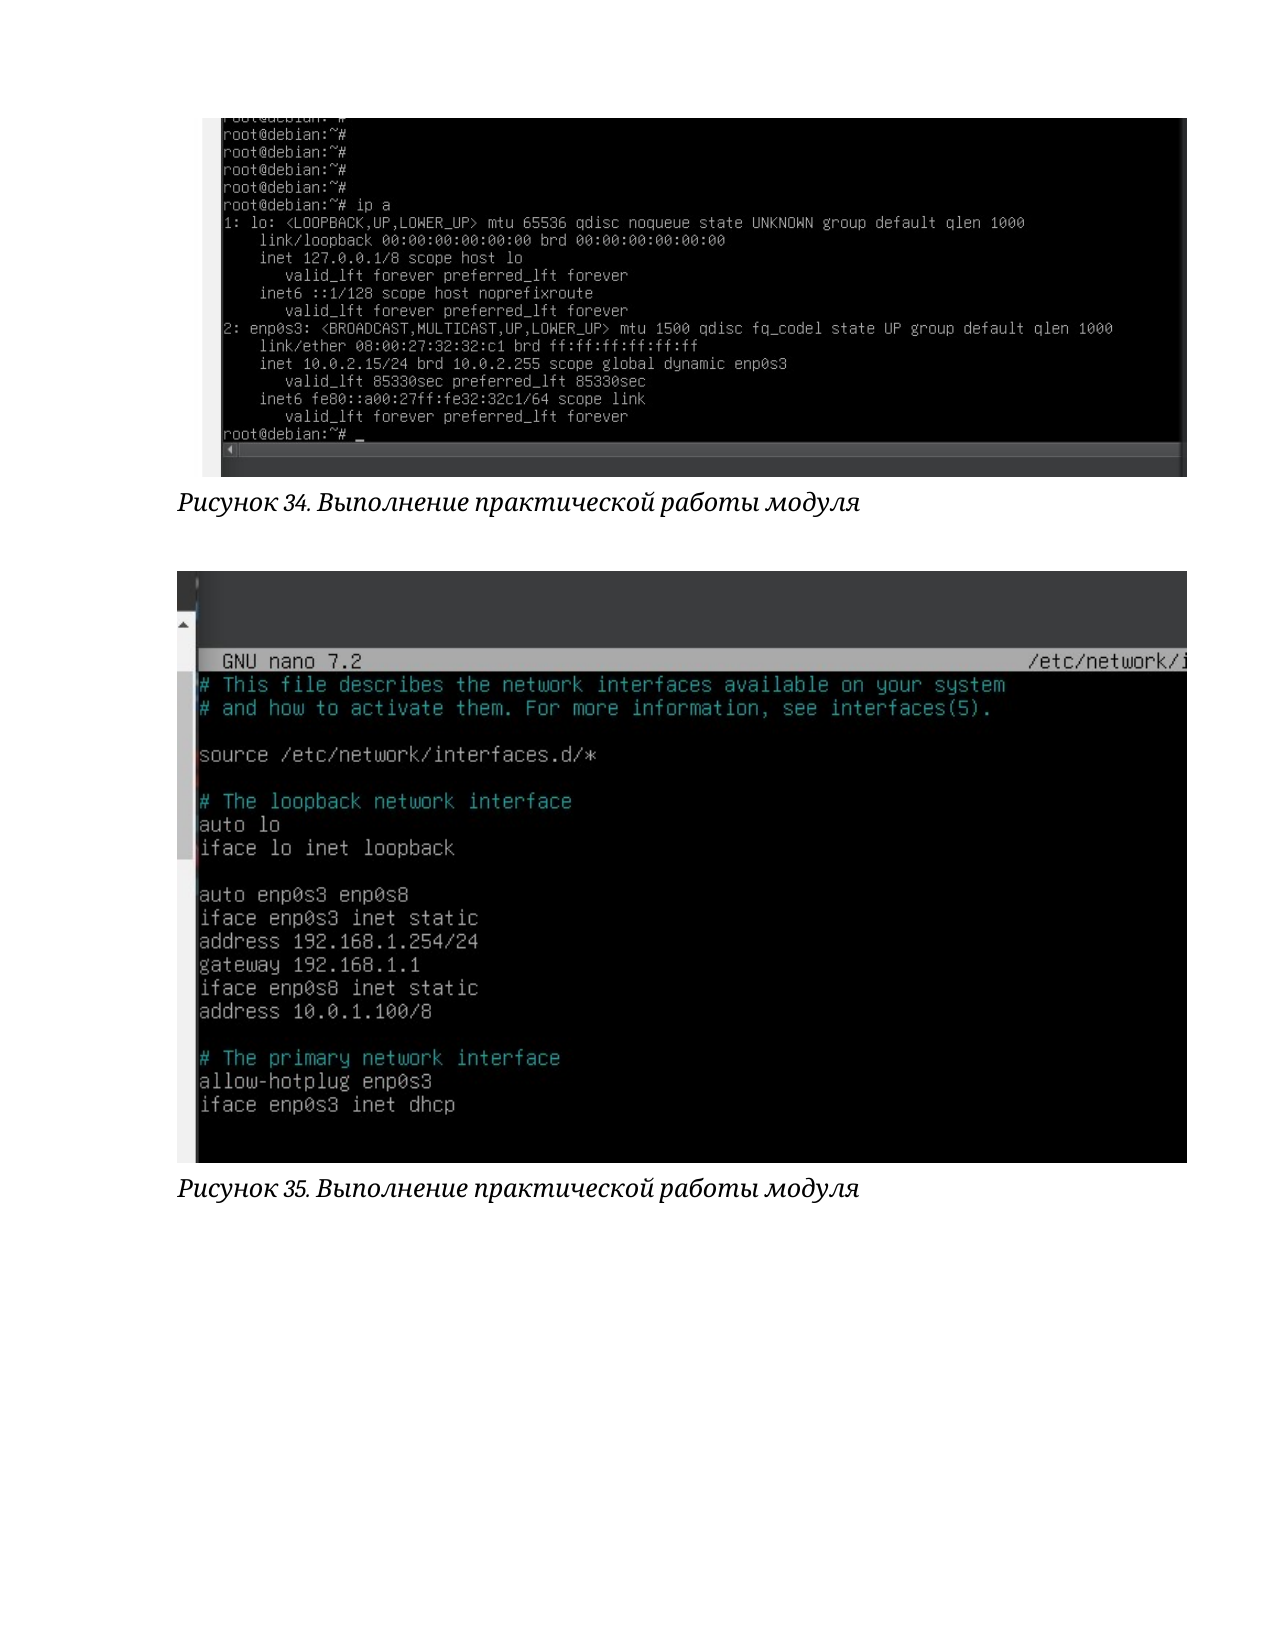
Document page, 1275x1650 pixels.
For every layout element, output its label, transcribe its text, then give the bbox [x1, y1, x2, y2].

picture [177, 118, 1187, 477]
picture [177, 571, 1187, 1163]
